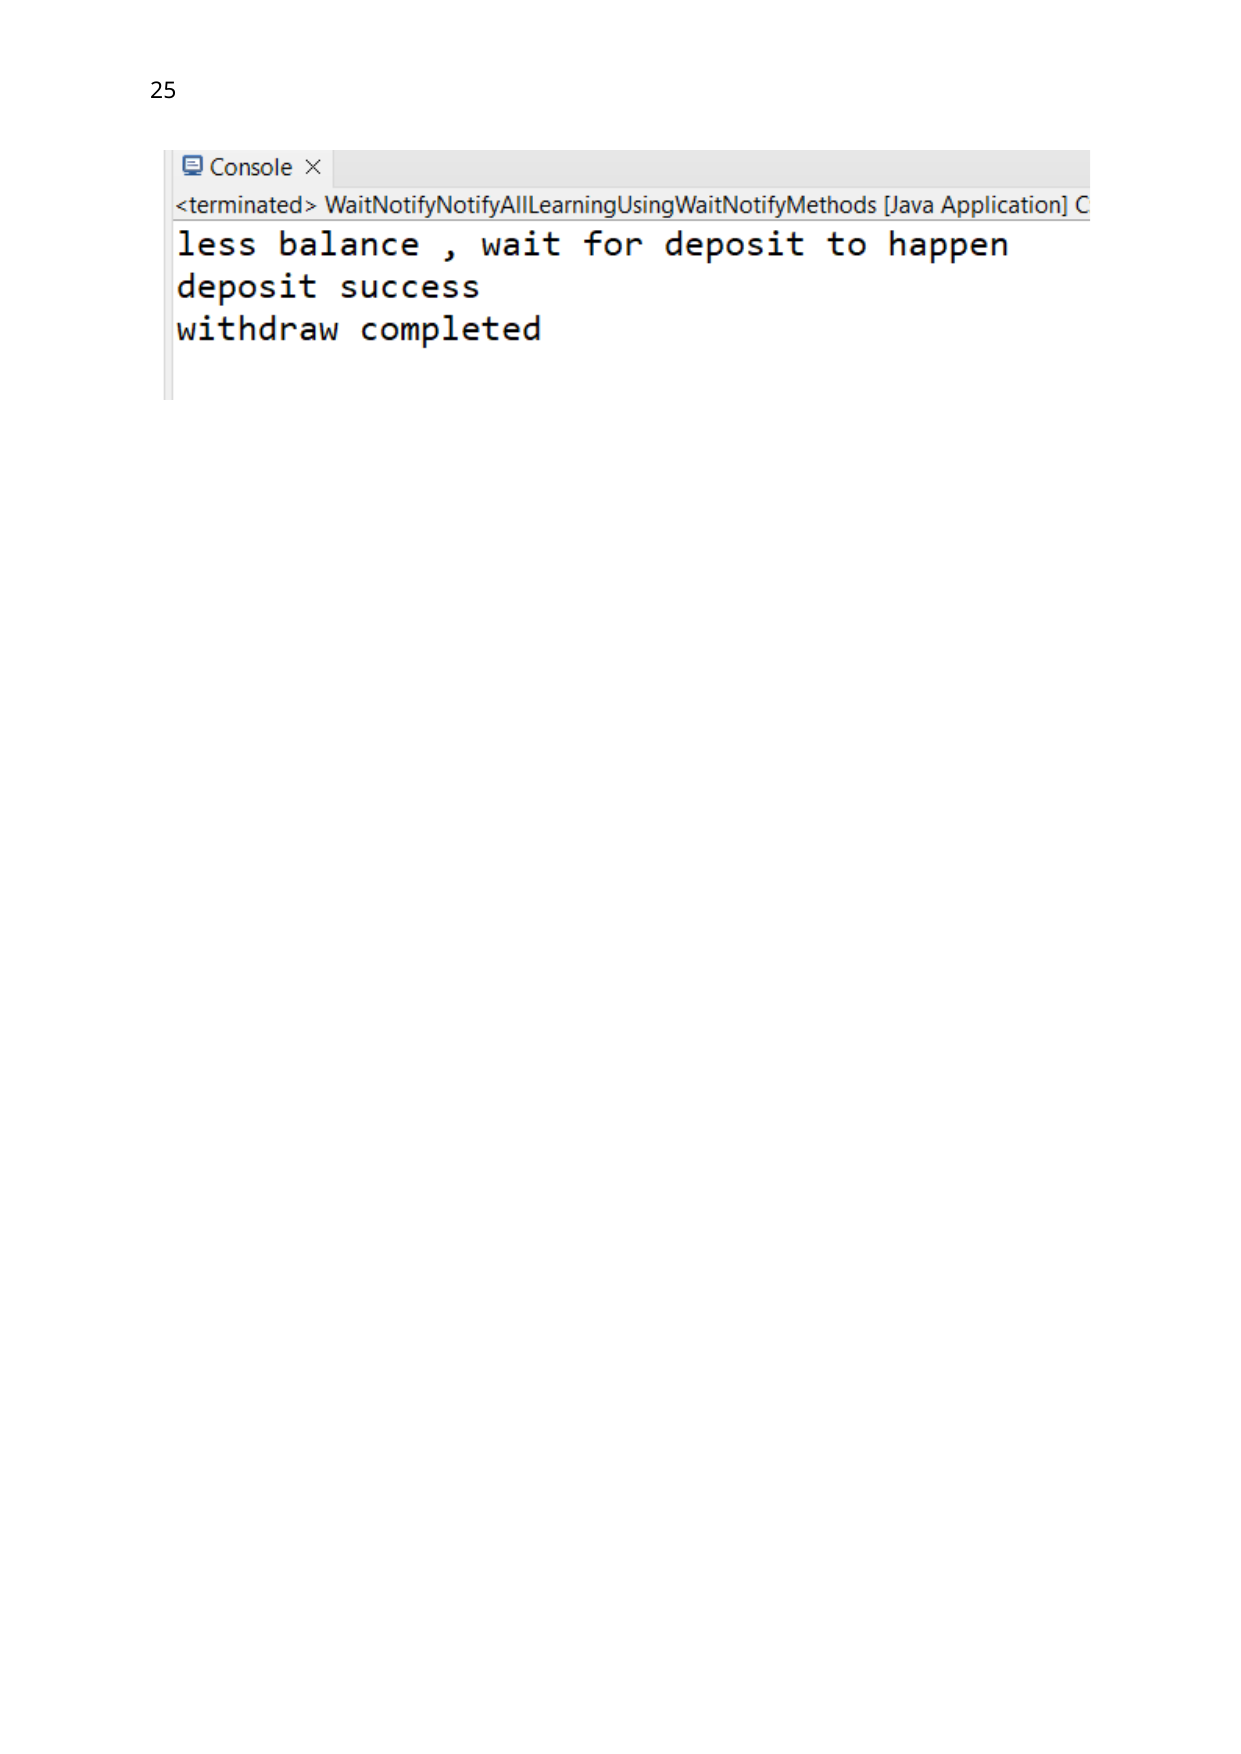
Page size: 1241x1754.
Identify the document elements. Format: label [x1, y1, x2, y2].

picture [150, 150, 1091, 400]
